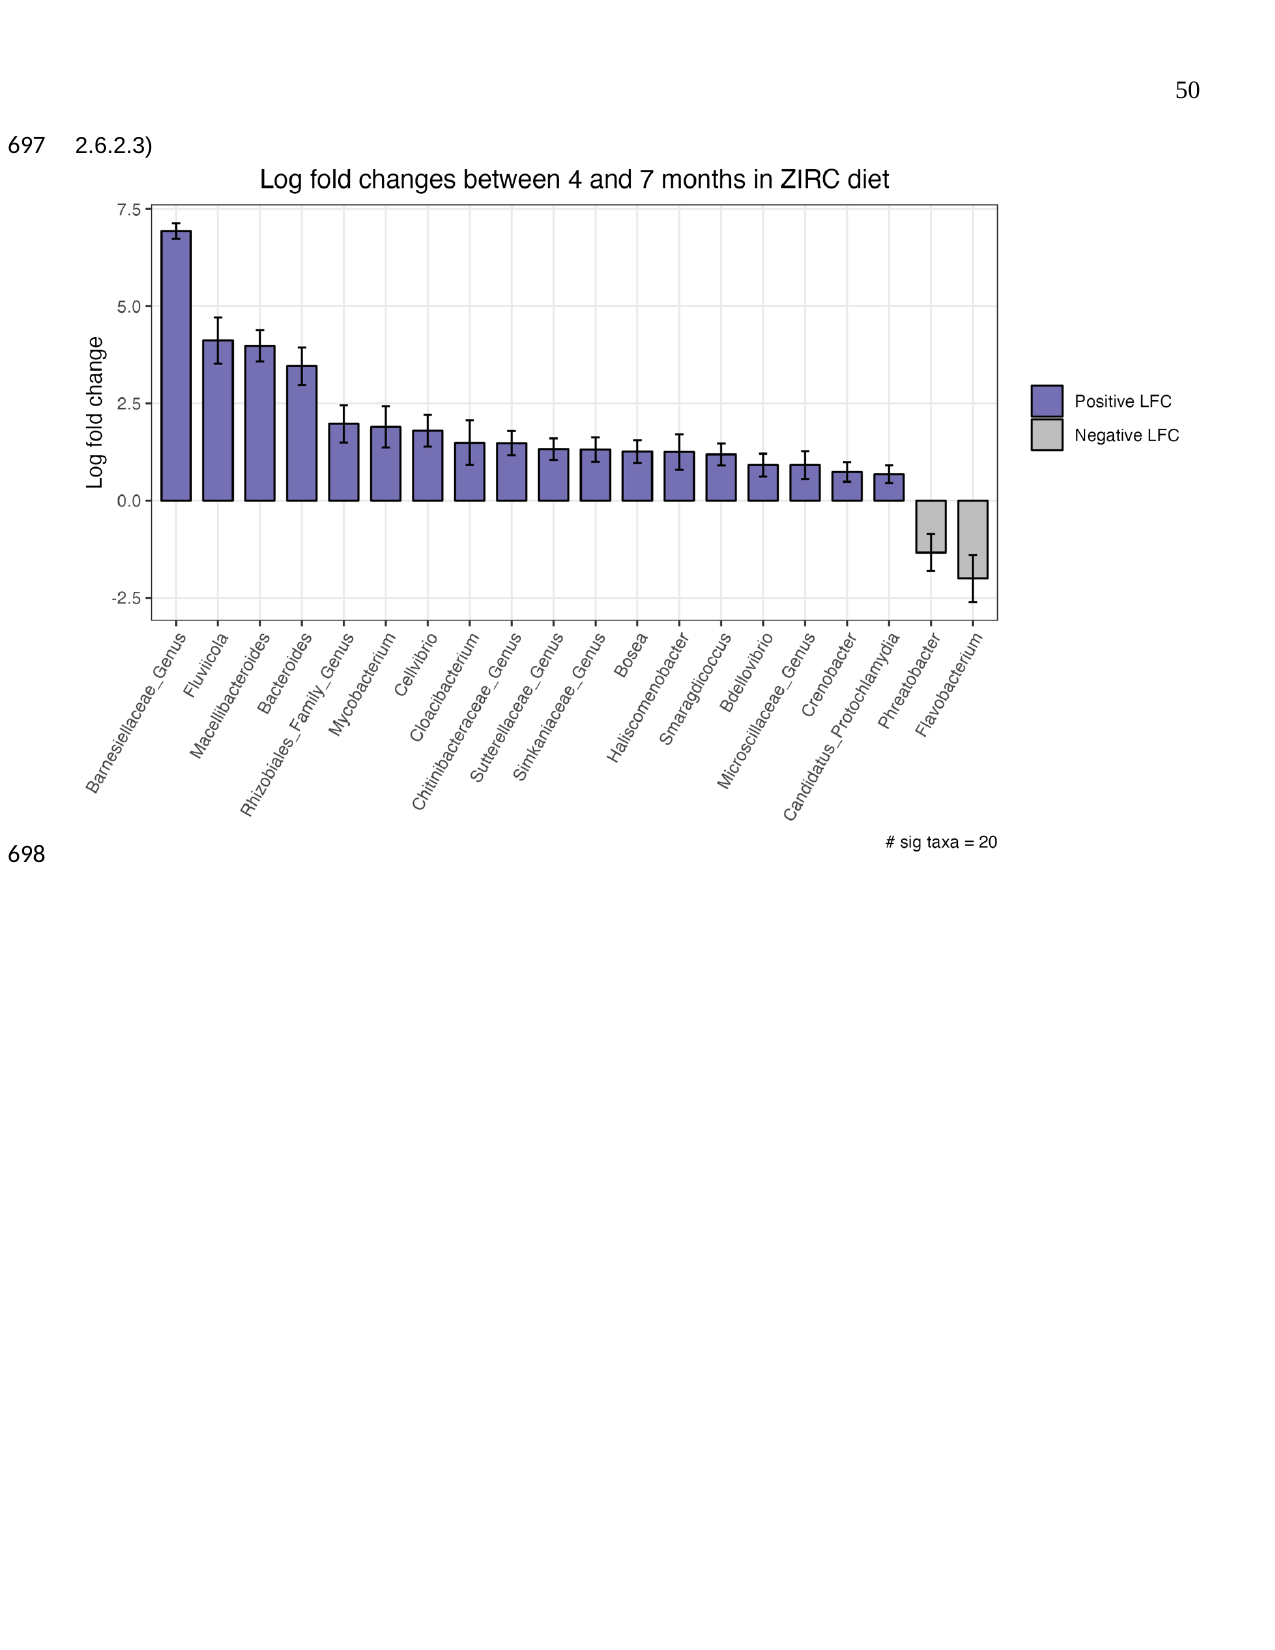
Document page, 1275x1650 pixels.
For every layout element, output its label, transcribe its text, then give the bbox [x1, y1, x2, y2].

text 2.6.2.3) [75, 132, 1200, 158]
picture [75, 158, 1200, 862]
